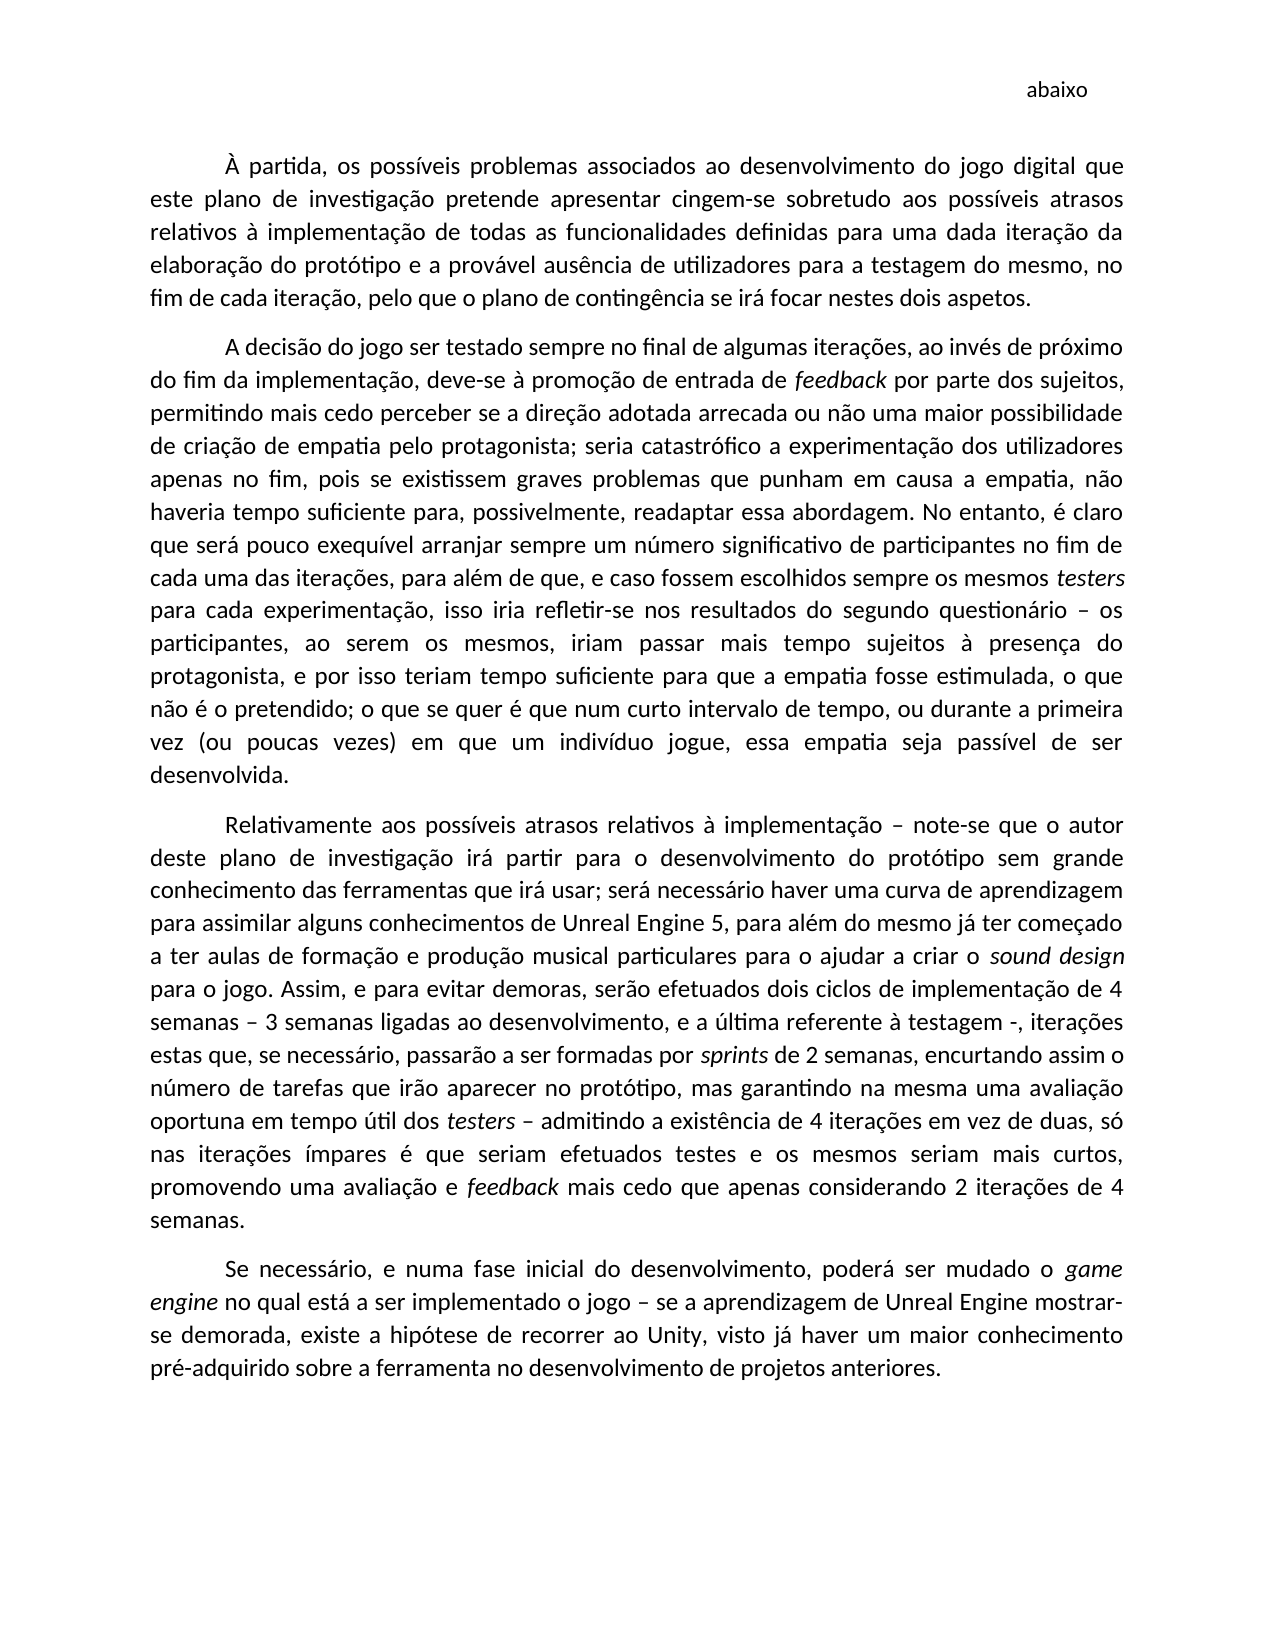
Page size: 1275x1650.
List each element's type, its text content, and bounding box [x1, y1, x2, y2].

text Relativamente aos possíveis atrasos relativos à implementação – note-se que o autor deste plano de investigação irá partir para o desenvolvimento do protótipo sem grande conhecimento das ferramentas que irá usar; será necessário haver uma curva de aprendizagem para assimilar alguns conhecimentos de Unreal Engine 5, para além do mesmo já ter começado a ter aulas de formação e produção musical particulares para o ajudar a criar o sound design para o jogo. Assim, e para evitar demoras, serão efetuados dois ciclos de implementação de 4 semanas – 3 semanas ligadas ao desenvolvimento, e a última referente à testagem -, iterações estas que, se necessário, passarão a ser formadas por sprints de 2 semanas, encurtando assim o número de tarefas que irão aparecer no protótipo, mas garantindo na mesma uma avaliação oportuna em tempo útil dos testers – admitindo a existência de 4 iterações em vez de duas, só nas iterações ímpares é que seriam efetuados testes e os mesmos seriam mais curtos, promovendo uma avaliação e feedback mais cedo que apenas considerando 2 iterações de 4 semanas. [150, 809, 1125, 1234]
text À partida, os possíveis problemas associados ao desenvolvimento do jogo digital que este plano de investigação pretende apresentar cingem-se sobretudo aos possíveis atrasos relativos à implementação de todas as funcionalidades definidas para uma dada iteração da elaboração do protótipo e a provável ausência de utilizadores para a testagem do mesmo, no fim de cada iteração, pelo que o plano de contingência se irá focar nestes dois aspetos. [150, 150, 1125, 312]
text A decisão do jogo ser testado sempre no final de algumas iterações, ao invés de próximo do fim da implementação, deve-se à promoção de entrada de feedback por parte dos sujeitos, permitindo mais cedo perceber se a direção adotada arrecada ou não uma maior possibilidade de criação de empatia pelo protagonista; seria catastrófico a experimentação dos utilizadores apenas no fim, pois se existissem graves problemas que punham em causa a empatia, não haveria tempo suficiente para, possivelmente, readaptar essa abordagem. No entanto, é claro que será pouco exequível arranjar sempre um número significativo de participantes no fim de cada uma das iterações, para além de que, e caso fossem escolhidos sempre os mesmos testers para cada experimentação, isso iria refletir-se nos resultados do segundo questionário – os participantes, ao serem os mesmos, iriam passar mais tempo sujeitos à presença do protagonista, e por isso teriam tempo suficiente para que a empatia fosse estimulada, o que não é o pretendido; o que se quer é que num curto intervalo de tempo, ou durante a primeira vez (ou poucas vezes) em que um indivíduo jogue, essa empatia seja passível de ser desenvolvida. [150, 331, 1125, 790]
text Se necessário, e numa fase inicial do desenvolvimento, poderá ser mudado o game engine no qual está a ser implementado o jogo – se a aprendizagem de Unreal Engine mostrar-se demorada, existe a hipótese de recorrer ao Unity, visto já haver um maior conhecimento pré-adquirido sobre a ferramenta no desenvolvimento de projetos anteriores. [150, 1253, 1125, 1383]
